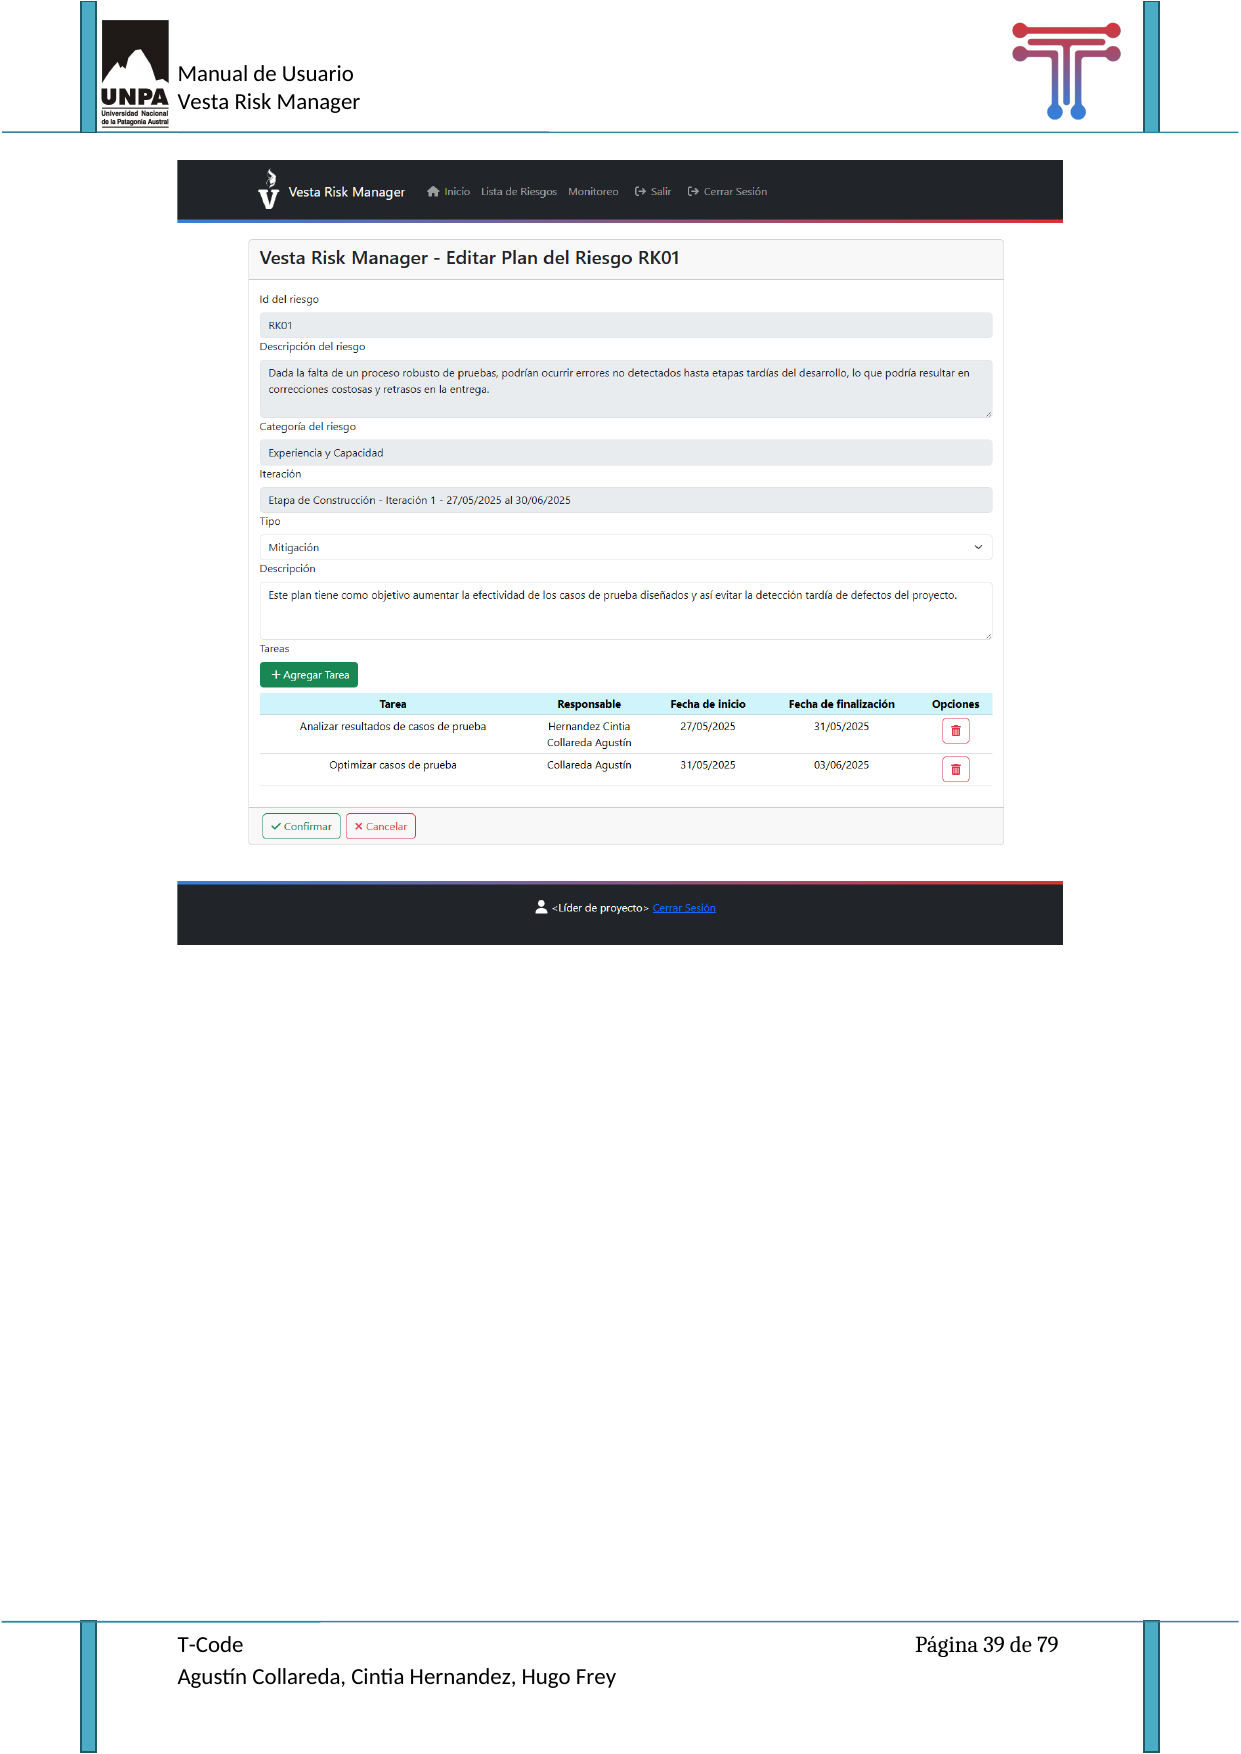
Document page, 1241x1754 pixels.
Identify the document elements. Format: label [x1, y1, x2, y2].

picture [1012, 19, 1122, 122]
picture [177, 160, 1063, 945]
picture [100, 18, 170, 129]
